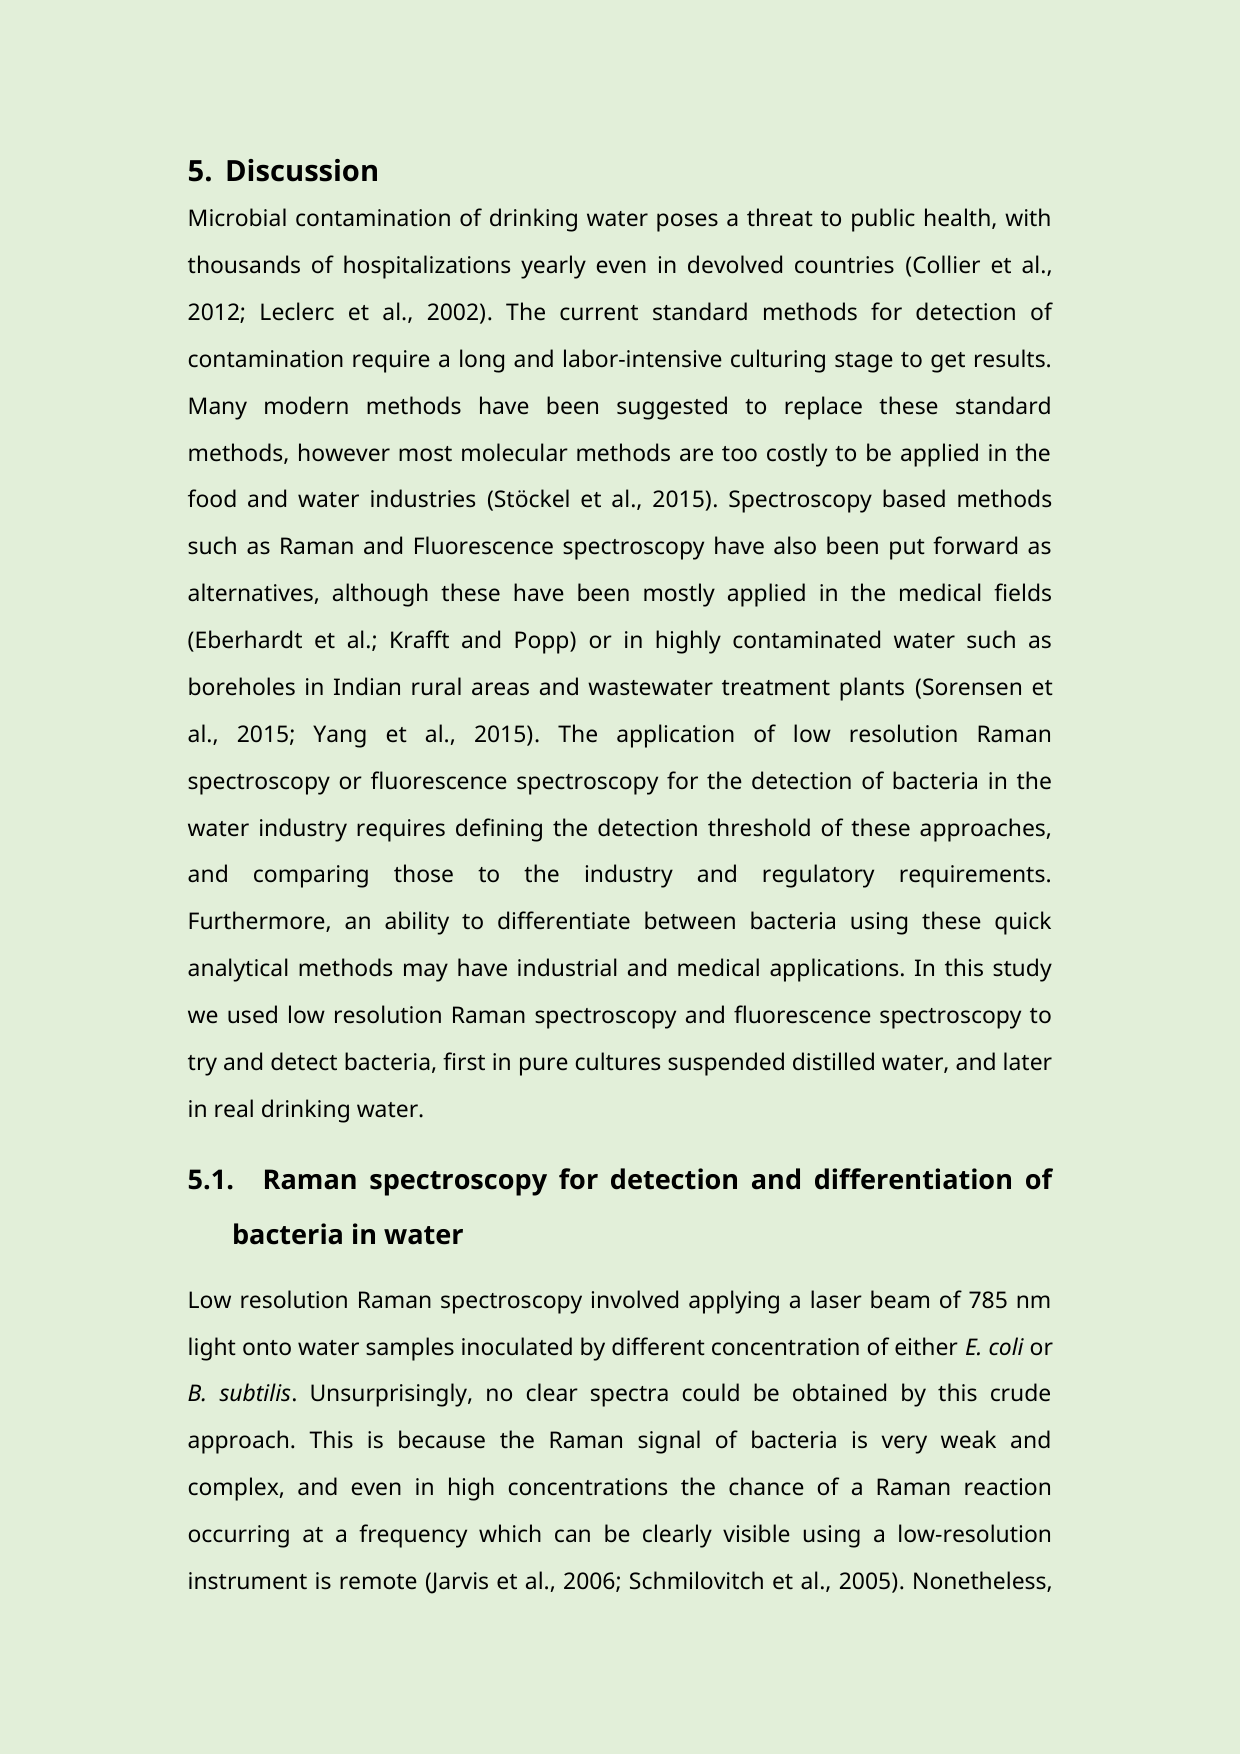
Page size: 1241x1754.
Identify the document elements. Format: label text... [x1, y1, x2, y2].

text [187, 1284, 1053, 1596]
subtitle Raman spectroscopy for detection and differentiation of bacteria in water [187, 1161, 1053, 1253]
subtitle Discussion [187, 150, 1053, 190]
text Microbial contamination of drinking water poses a threat to public health, with thousands of hospitalizations yearly even in devolved countries (Collier et al., 2012; Leclerc et al., 2002). The current standard methods for detection of contamination require a long and labor-intensive culturing stage to get results. Many modern methods have been suggested to replace these standard methods, however most molecular methods are too costly to be applied in the food and water industries (Stöckel et al., 2015). Spectroscopy based methods such as Raman and Fluorescence spectroscopy have also been put forward as alternatives, although these have been mostly applied in the medical fields (Eberhardt et al.; Krafft and Popp) or in highly contaminated water such as boreholes in Indian rural areas and wastewater treatment plants (Sorensen et al., 2015; Yang et al., 2015). The application of low resolution Raman spectroscopy or fluorescence spectroscopy for the detection of bacteria in the water industry requires defining the detection threshold of these approaches, and comparing those to the industry and regulatory requirements. Furthermore, an ability to differentiate between bacteria using these quick analytical methods may have industrial and medical applications. In this study we used low resolution Raman spectroscopy and fluorescence spectroscopy to try and detect bacteria, first in pure cultures suspended distilled water, and later in real drinking water. [187, 202, 1053, 1124]
